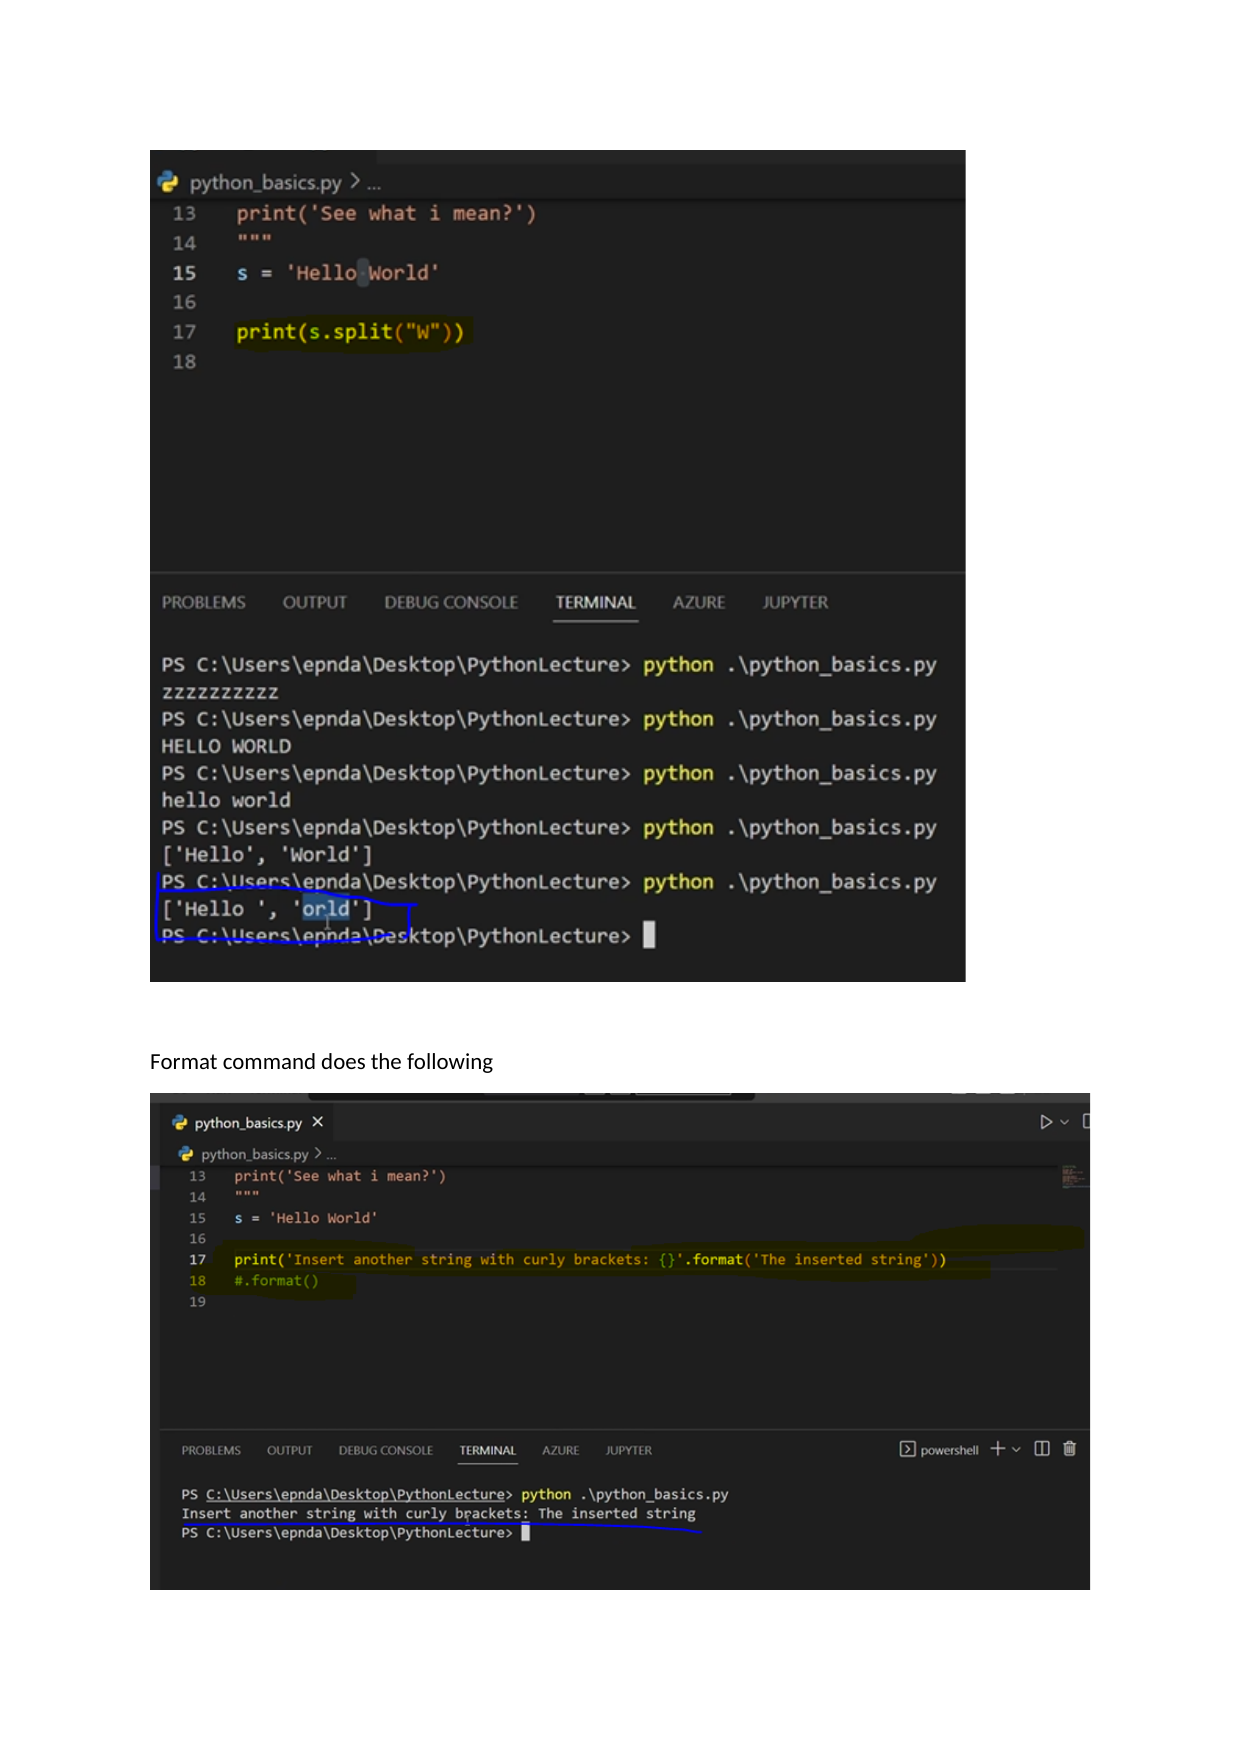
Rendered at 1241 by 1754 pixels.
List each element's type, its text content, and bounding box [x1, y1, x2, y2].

text Format command does the following [150, 1047, 1090, 1075]
picture [150, 150, 966, 982]
picture [150, 1093, 1091, 1590]
